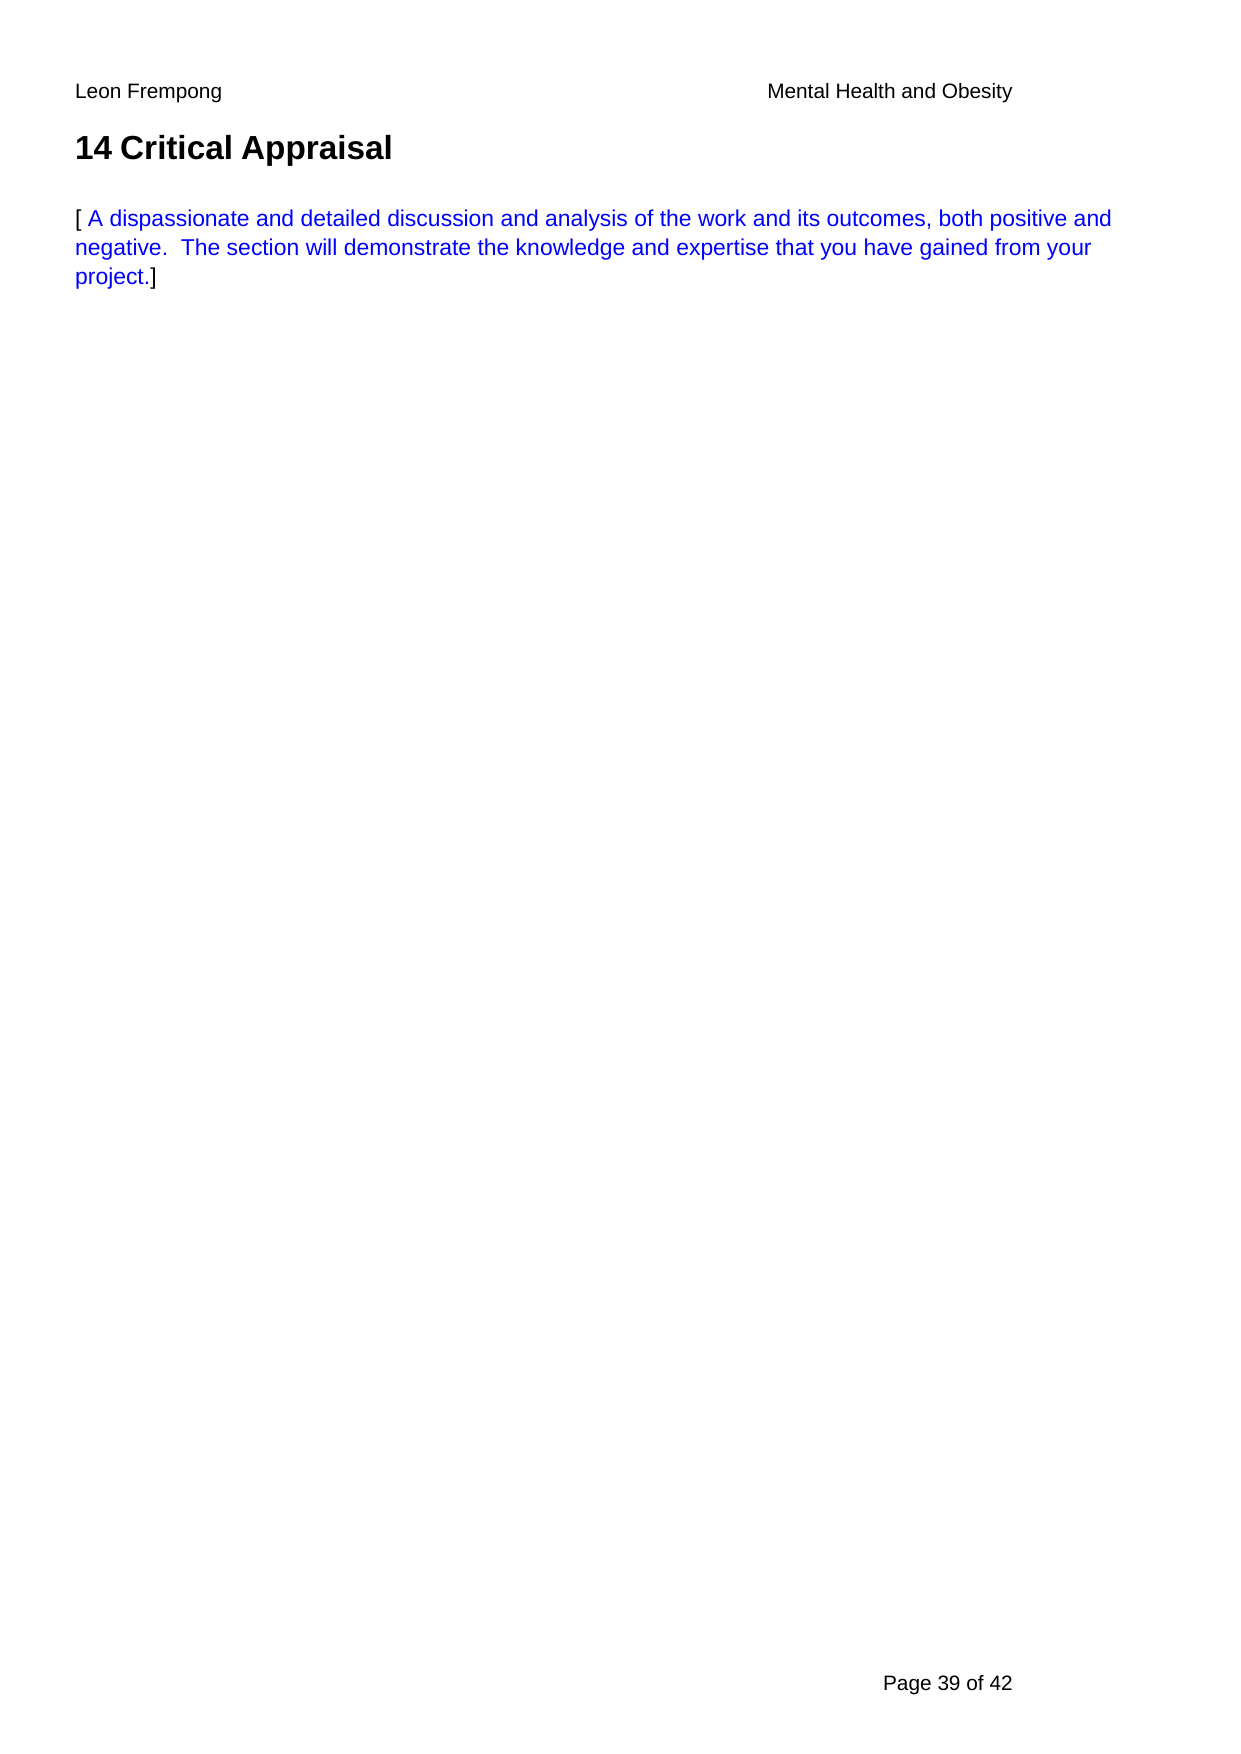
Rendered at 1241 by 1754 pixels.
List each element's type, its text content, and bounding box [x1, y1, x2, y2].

text [ A dispassionate and detailed discussion and analysis of the work and its outcomes, both positive and negative. The section will demonstrate the knowledge and expertise that you have gained from your project.] [75, 202, 1165, 289]
subtitle Critical Appraisal [75, 128, 1165, 166]
